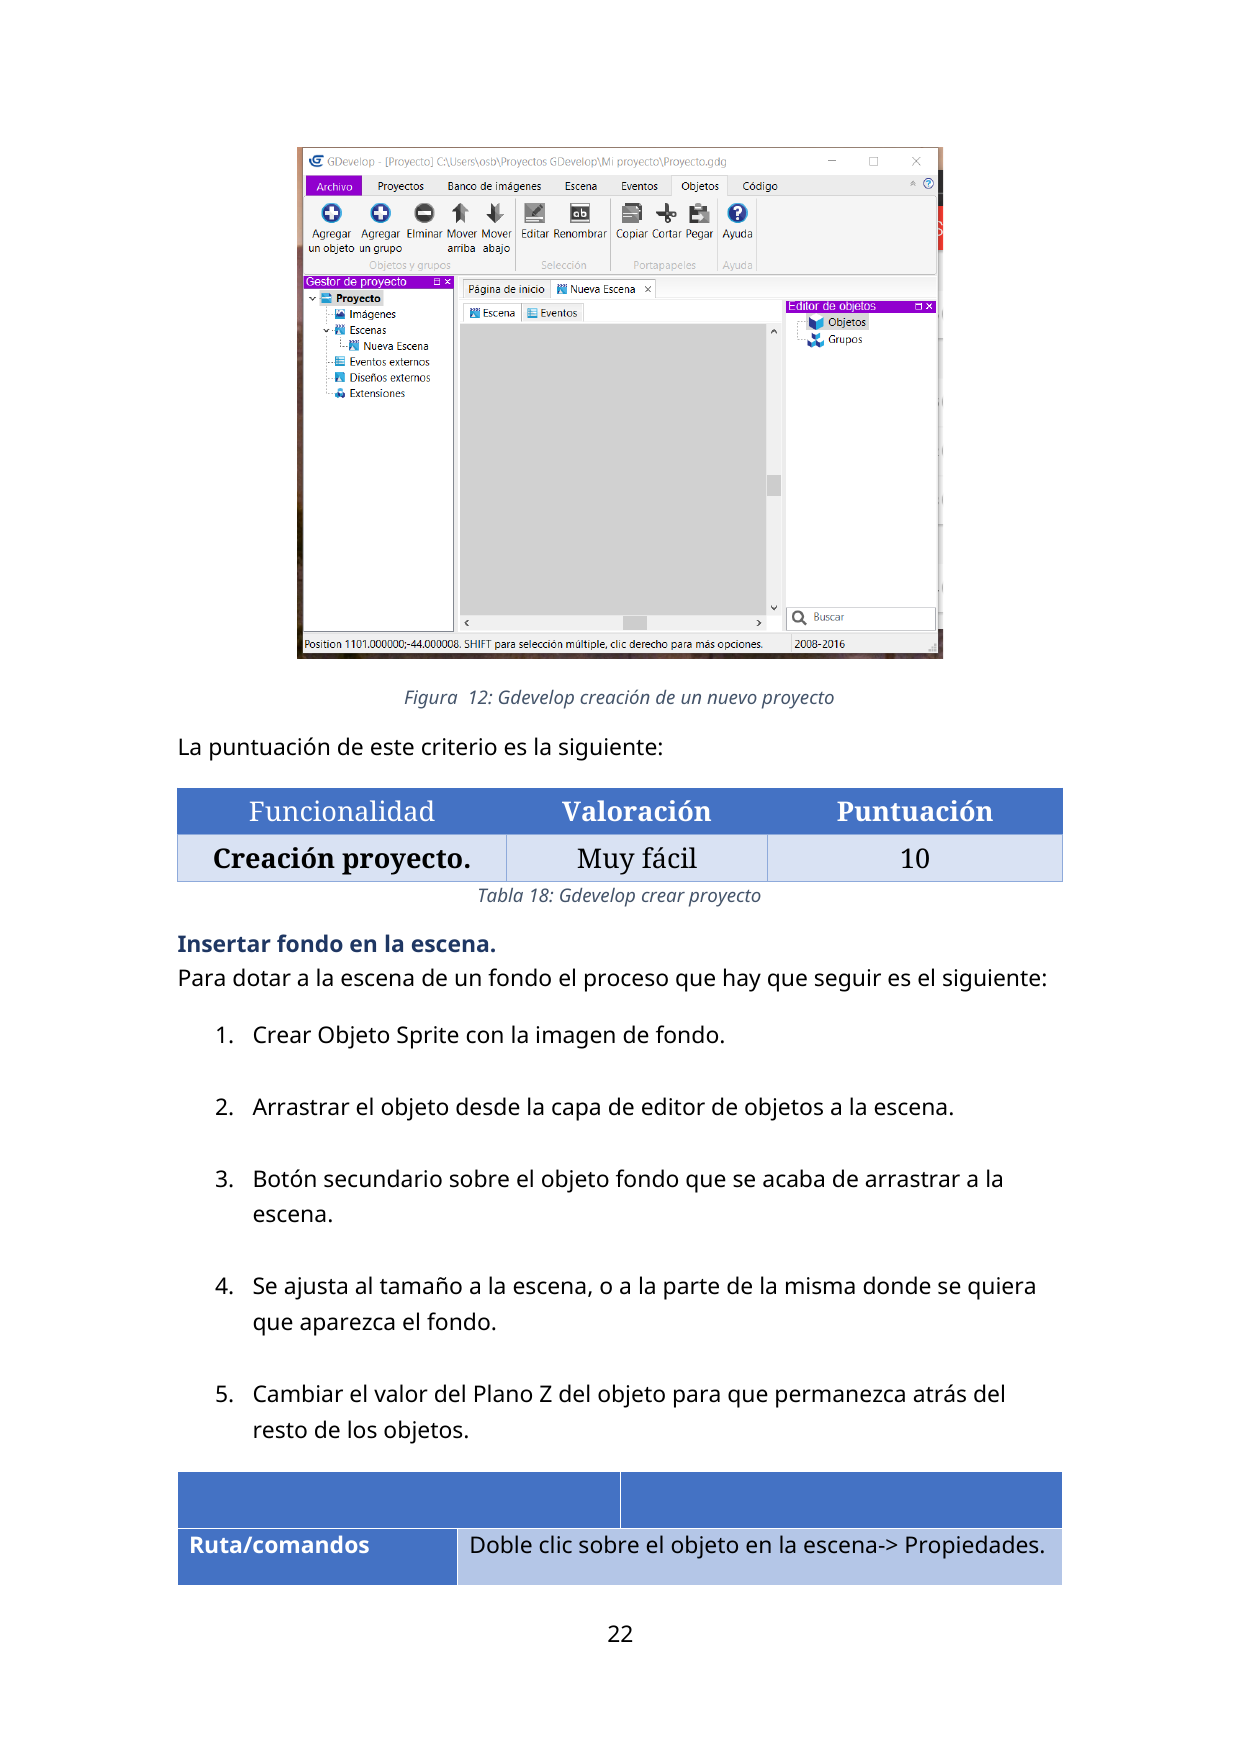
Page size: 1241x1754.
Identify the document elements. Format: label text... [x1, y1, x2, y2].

list Cambiar el valor del Plano Z del objeto para que permanezca atrás del resto de los objetos. [215, 1378, 1063, 1445]
table_header Funcionalidad [178, 789, 506, 834]
table_cell Ruta/comandos [178, 1529, 457, 1585]
picture [297, 147, 944, 659]
table_header [178, 1472, 620, 1528]
subtitle Insertar fondo en la escena. [177, 928, 1063, 959]
table_header [621, 1472, 1062, 1528]
list Arrastrar el objeto desde la capa de editor de objetos a la escena. [215, 1091, 1063, 1158]
list Se ajusta al tamaño a la escena, o a la parte de la misma donde se quiera que aparezca el fondo. [215, 1270, 1063, 1373]
table_header Valoración [507, 789, 767, 834]
text Para dotar a la escena de un fondo el proceso que hay que seguir es el siguiente: [177, 962, 1063, 993]
text La puntuación de este criterio es la siguiente: [177, 731, 1063, 762]
table_header Puntuación [768, 789, 1062, 834]
table_cell 10 [768, 835, 1062, 881]
list Crear Objeto Sprite con la imagen de fondo. [215, 1019, 1063, 1086]
table_cell Muy fácil [507, 835, 767, 881]
list Botón secundario sobre el objeto fondo que se acaba de arrastrar a la escena. [215, 1162, 1063, 1266]
table_cell Creación proyecto. [178, 835, 506, 881]
table_cell Doble clic sobre el objeto en la escena-> Propiedades. [458, 1529, 1062, 1585]
